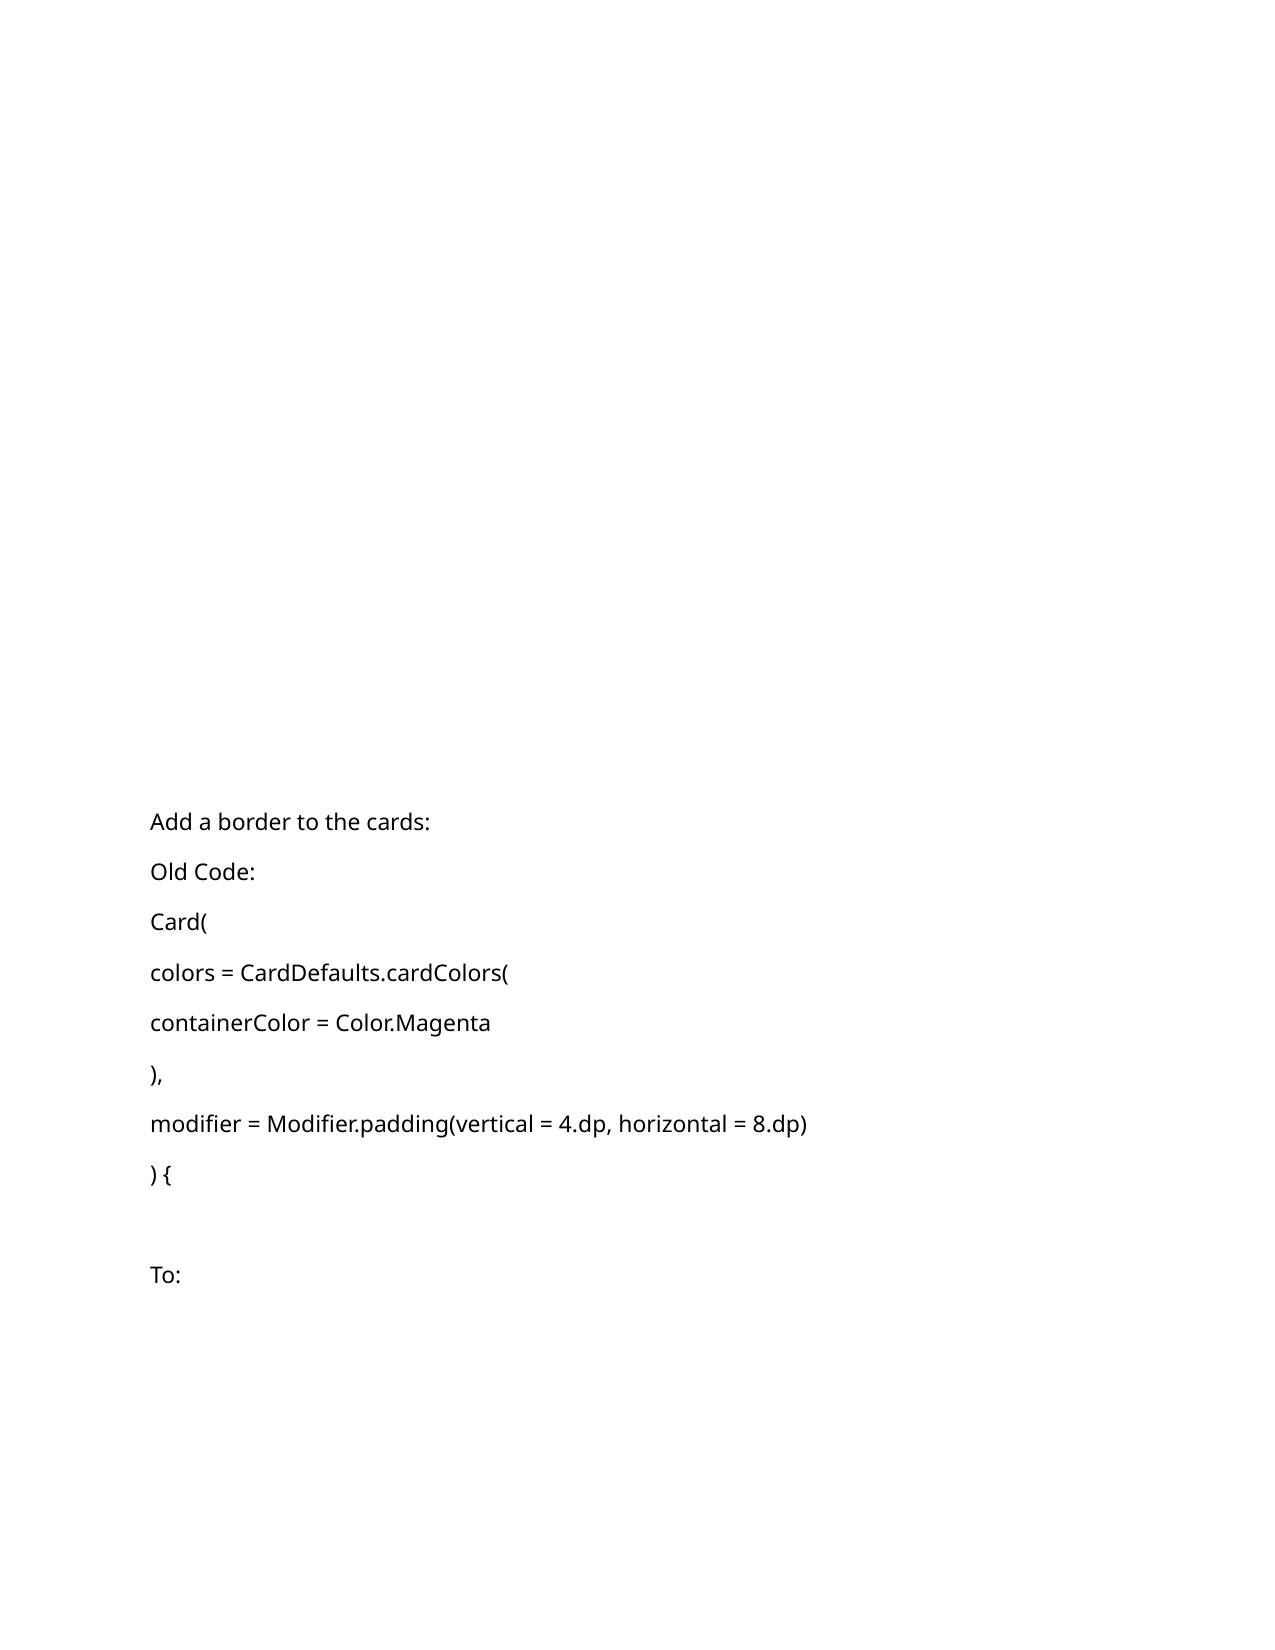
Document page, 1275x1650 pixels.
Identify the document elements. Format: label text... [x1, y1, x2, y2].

text ), [150, 1057, 1125, 1089]
text modifier = Modifier.padding(vertical = 4.dp, horizontal = 8.dp) [150, 1108, 1125, 1139]
text Add a border to the cards: [150, 805, 1125, 837]
text colors = CardDefaults.cardColors( [150, 957, 1125, 988]
text To: [150, 1259, 1125, 1290]
text ) { [150, 1158, 1125, 1189]
text containerColor = Color.Magenta [150, 1007, 1125, 1038]
text Old Code: [150, 856, 1125, 887]
text Card( [150, 906, 1125, 937]
